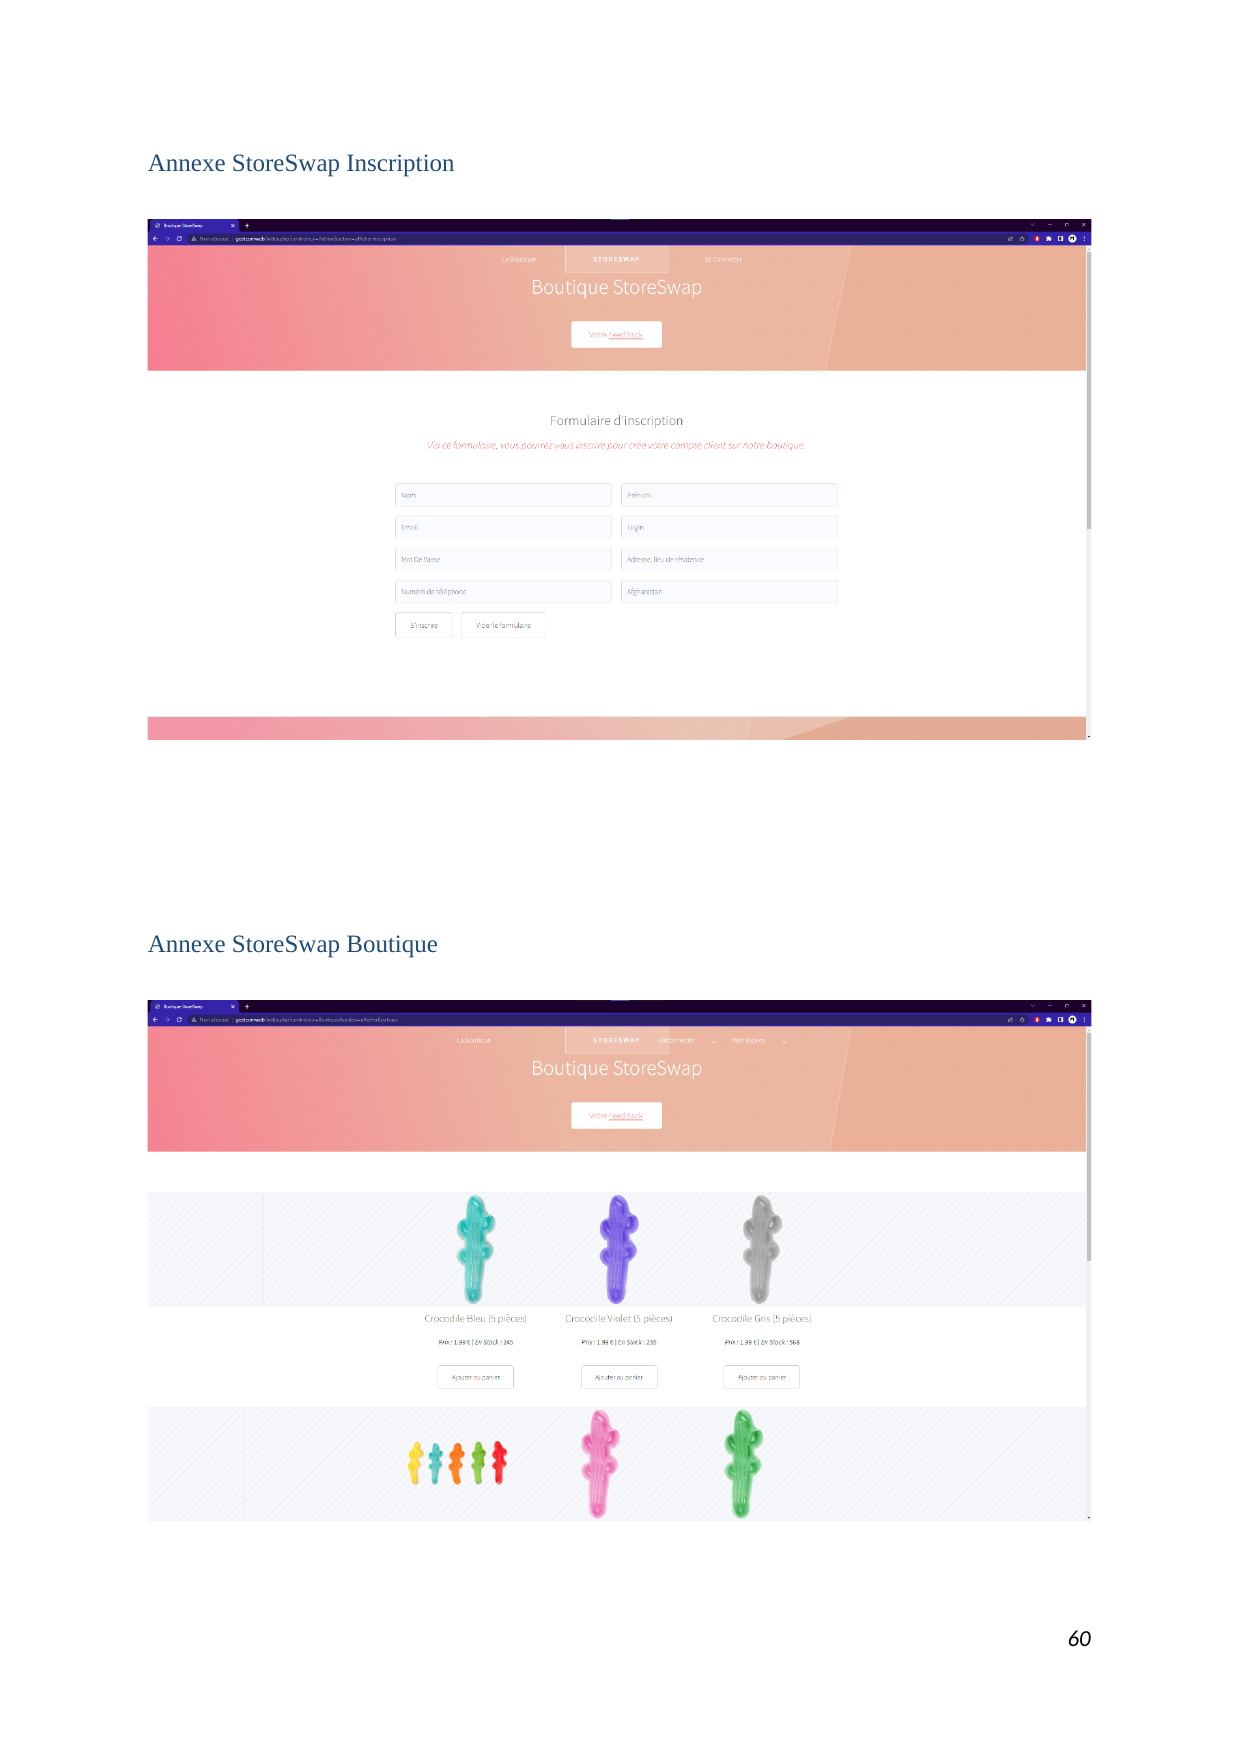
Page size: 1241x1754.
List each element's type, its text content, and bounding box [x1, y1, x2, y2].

subtitle Annexe StoreSwap Boutique [148, 929, 1093, 957]
picture [147, 1000, 1092, 1521]
subtitle Annexe StoreSwap Inscription [148, 148, 1093, 176]
picture [147, 219, 1092, 740]
